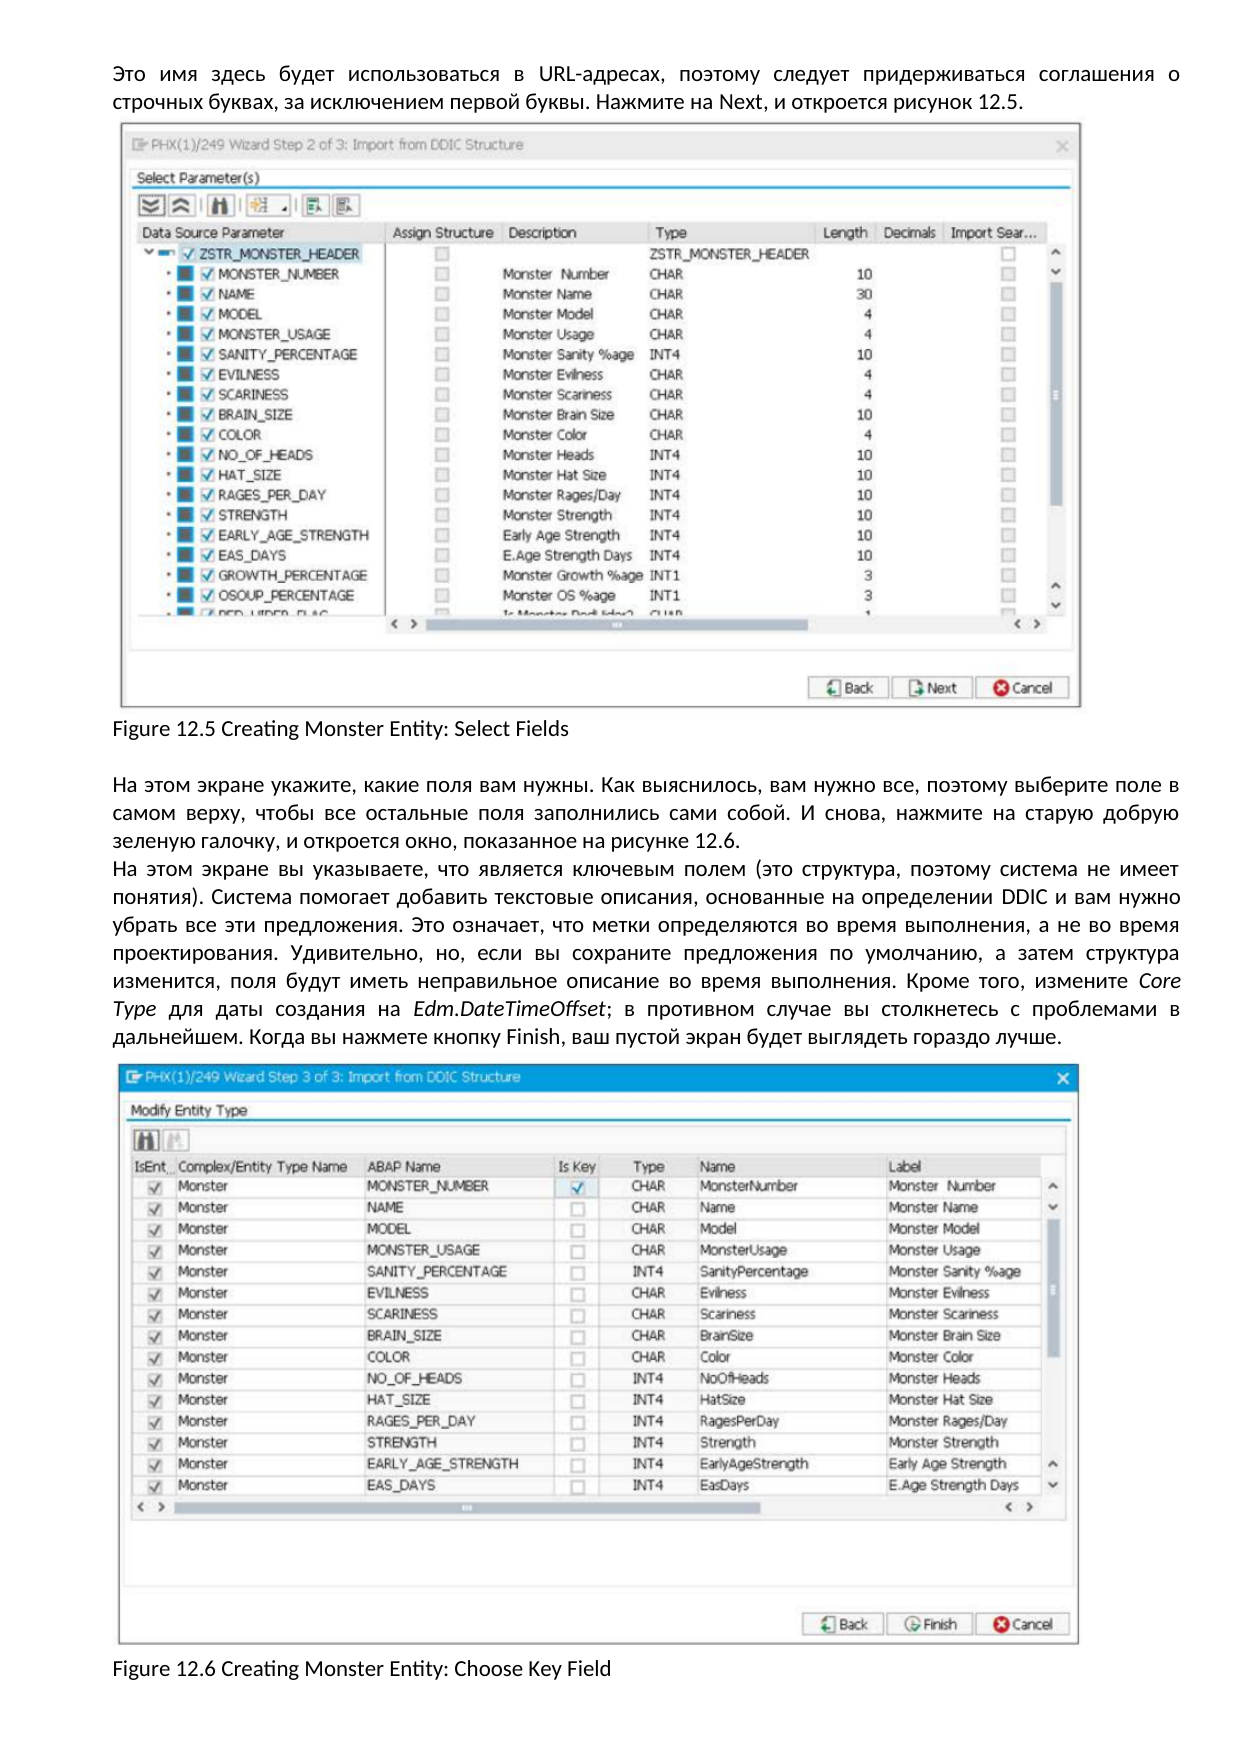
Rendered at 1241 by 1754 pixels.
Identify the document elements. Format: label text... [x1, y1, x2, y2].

picture [112, 1050, 1087, 1654]
text На этом экране укажите, какие поля вам нужны. Как выяснилось, вам нужно все, поэтому выберите поле в самом верху, чтобы все остальные поля заполнились сами собой. И снова, нажмите на старую добрую зеленую галочку, и откроется окно, показанное на рисунке 12.6. [112, 770, 1181, 854]
text Figure 12.6 Creating Monster Entity: Choose Key Field [112, 1654, 1181, 1682]
text Figure 12.5 Creating Monster Entity: Select Fields [112, 714, 1181, 742]
text На этом экране вы указываете, что является ключевым полем (это структура, поэтому система не имеет понятия). Система помогает добавить текстовые описания, основанные на определении DDIC и вам нужно убрать все эти предложения. Это означает, что метки определяются во время выполнения, а не во время проектирования. Удивительно, но, если вы сохраните предложения по умолчанию, а затем структура изменится, поля будут иметь неправильное описание во время выполнения. Кроме того, измените Core Type для даты создания на Edm.DateTimeOffset; в противном случае вы столкнетесь с проблемами в дальнейшем. Когда вы нажмете кнопку Finish, ваш пустой экран будет выглядеть гораздо лучше. [112, 854, 1181, 1050]
text Это имя здесь будет использоваться в URL-адресах, поэтому следует придерживаться соглашения о строчных буквах, за исключением первой буквы. Нажмите на Next, и откроется рисунок 12.5. [112, 59, 1181, 115]
picture [112, 115, 1087, 714]
